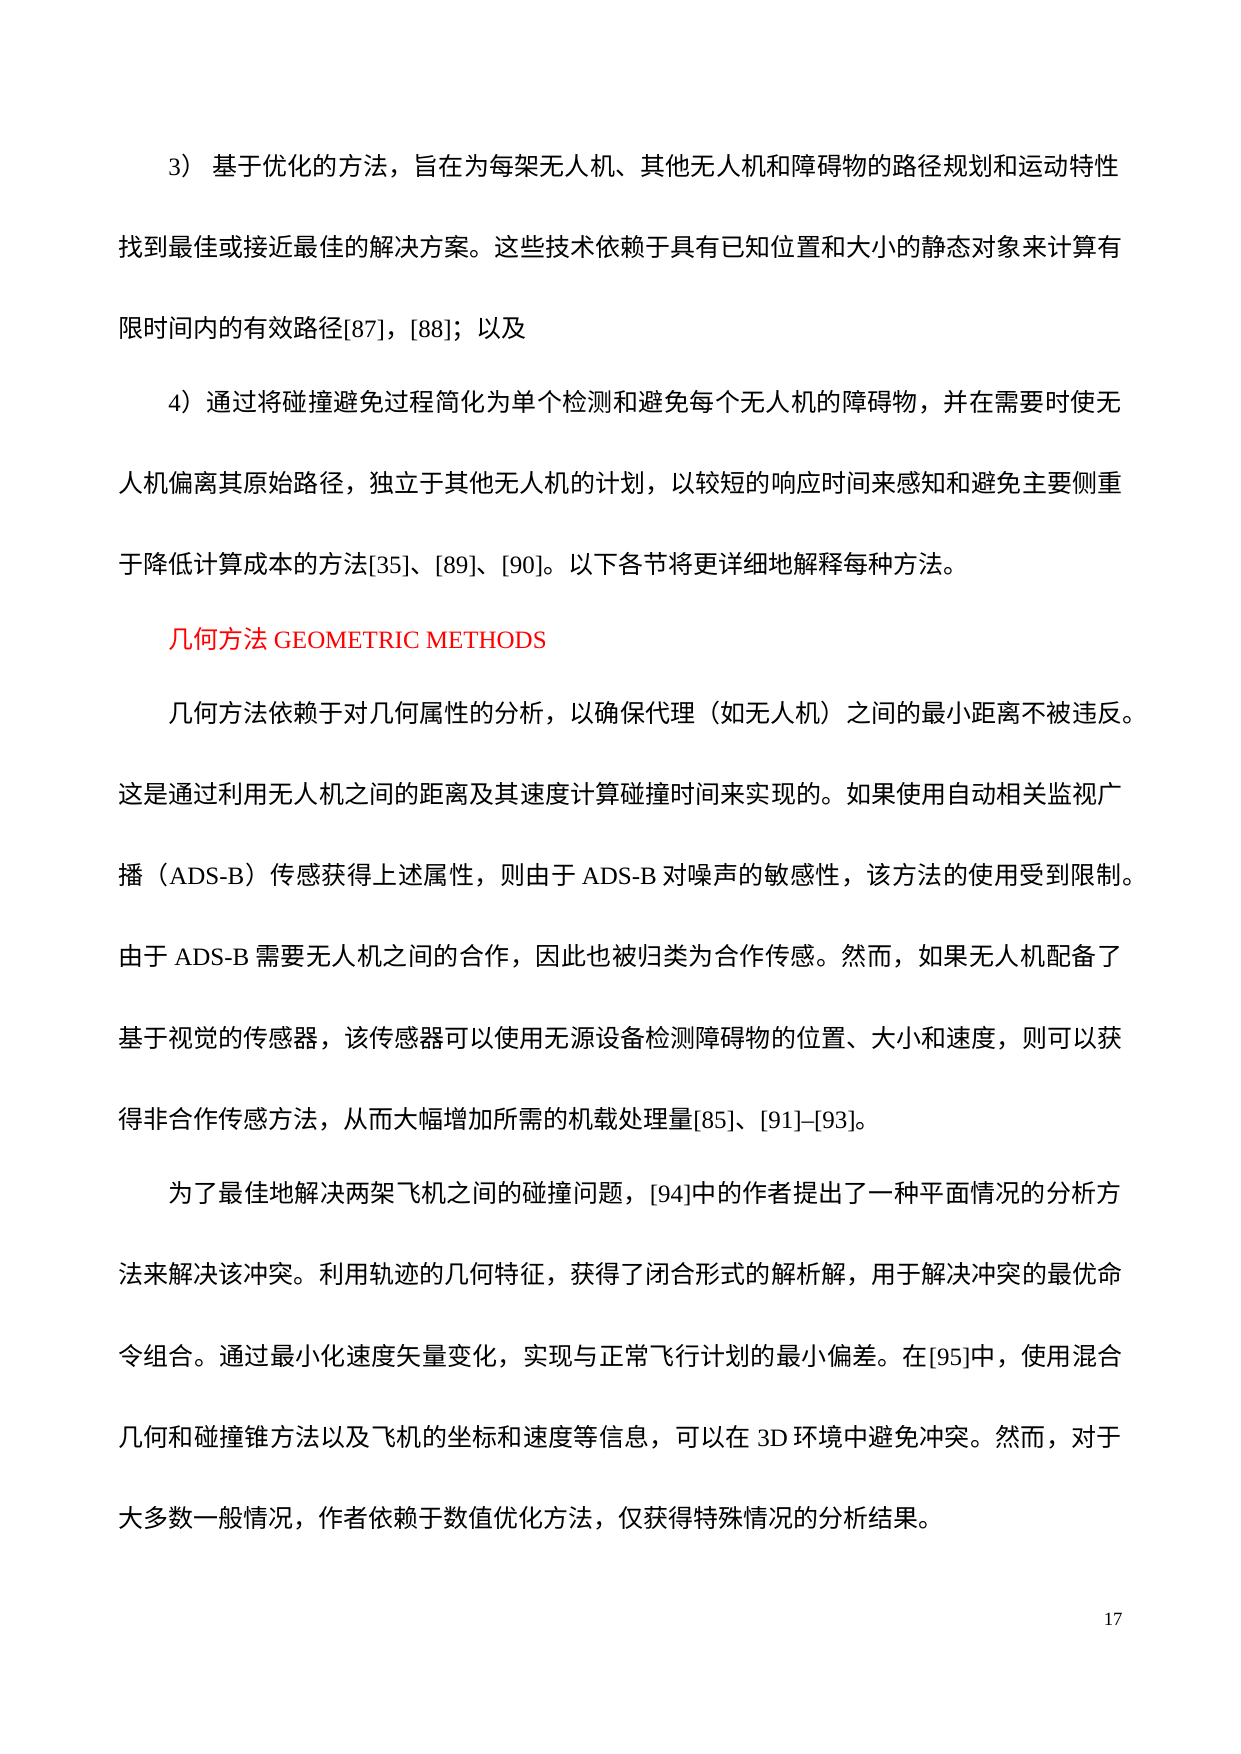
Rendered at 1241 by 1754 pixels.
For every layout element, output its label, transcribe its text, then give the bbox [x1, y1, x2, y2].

text 为了最佳地解决两架飞机之间的碰撞问题，[94]中的作者提出了一种平面情况的分析方法来解决该冲突。利用轨迹的几何特征，获得了闭合形式的解析解，用于解决冲突的最优命令组合。通过最小化速度矢量变化，实现与正常飞行计划的最小偏差。在[95]中，使用混合几何和碰撞锥方法以及飞机的坐标和速度等信息，可以在3D环境中避免冲突。然而，对于大多数一般情况，作者依赖于数值优化方法，仅获得特殊情况的分析结果。 [118, 1159, 1122, 1549]
text 3） 基于优化的方法，旨在为每架无人机、其他无人机和障碍物的路径规划和运动特性找到最佳或接近最佳的解决方案。这些技术依赖于具有已知位置和大小的静态对象来计算有限时间内的有效路径[87]，[88]；以及 [118, 132, 1122, 359]
text 4）通过将碰撞避免过程简化为单个检测和避免每个无人机的障碍物，并在需要时使无人机偏离其原始路径，独立于其他无人机的计划，以较短的响应时间来感知和避免主要侧重于降低计算成本的方法[35]、[89]、[90]。以下各节将更详细地解释每种方法。 [118, 368, 1122, 596]
text 几何方法依赖于对几何属性的分析，以确保代理（如无人机）之间的最小距离不被违反。这是通过利用无人机之间的距离及其速度计算碰撞时间来实现的。如果使用自动相关监视广播（ADS-B）传感获得上述属性，则由于ADS-B对噪声的敏感性，该方法的使用受到限制。由于ADS-B需要无人机之间的合作，因此也被归类为合作传感。然而，如果无人机配备了基于视觉的传感器，该传感器可以使用无源设备检测障碍物的位置、大小和速度，则可以获得非合作传感方法，从而大幅增加所需的机载处理量[85]、[91]–[93]。 [118, 679, 1122, 1150]
text 几何方法 GEOMETRIC METHODS [118, 605, 1122, 670]
